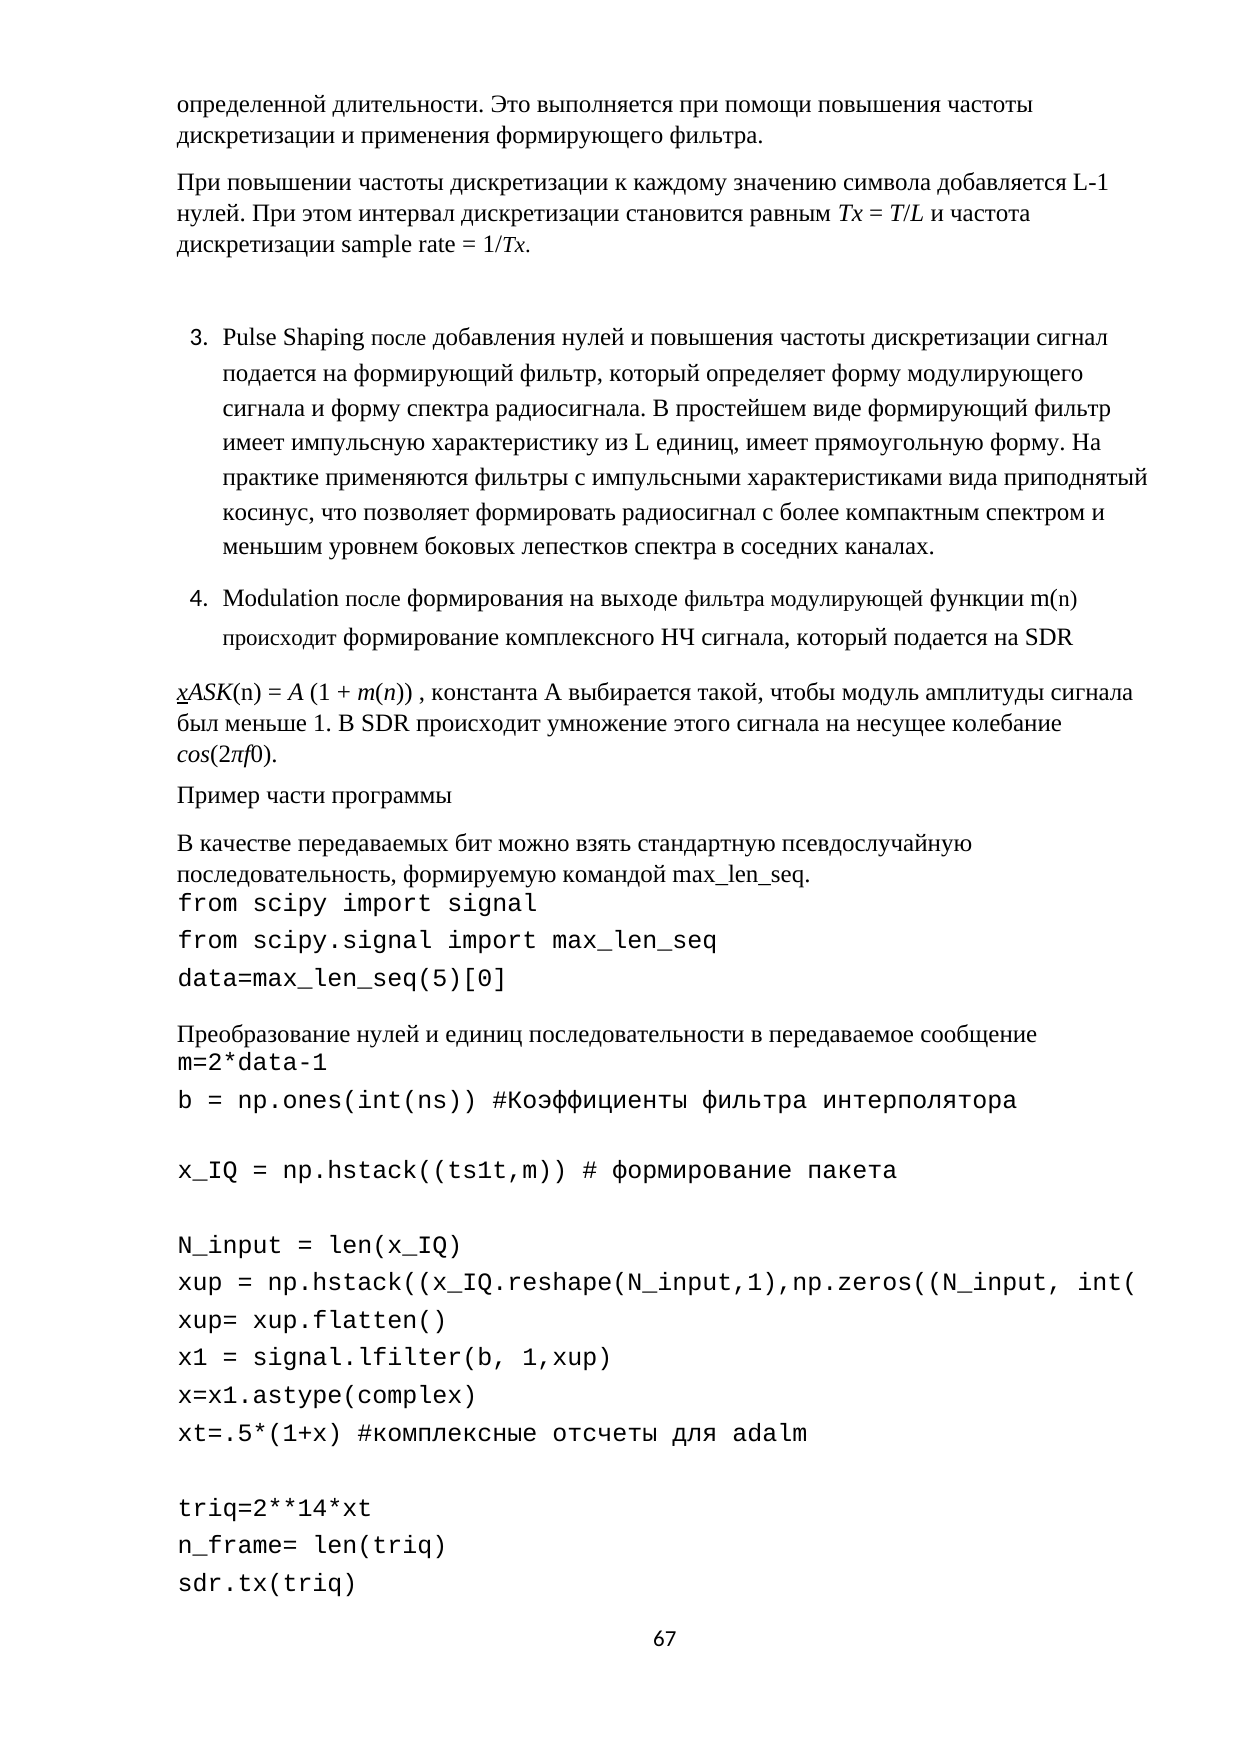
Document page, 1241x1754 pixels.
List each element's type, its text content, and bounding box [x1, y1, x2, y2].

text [177, 89, 1152, 148]
text Пример части программы [177, 781, 1152, 809]
list Pulse Shaping после добавления нулей и повышения частоты дискретизации сигнал подается на формирующий фильтр, который определяет форму модулирующего сигнала и форму спектра радиосигнала. В простейшем виде формирующий фильтр имеет импульсную характеристику из L единиц, имеет прямоугольную форму. На практике применяются фильтры с импульсными характеристиками вида приподнятый косинус, что позволяет формировать радиосигнал с более компактным спектром и меньшим уровнем боковых лепестков спектра в соседних каналах. [189, 321, 1152, 560]
text xASK(n) = A (1 + m(n)) , константа A выбирается такой, чтобы модуль амплитуды сигнала был меньше 1. В SDR происходит умножение этого сигнала на несущее колебание cos(2πf0). [177, 677, 1152, 768]
text Преобразование нулей и единиц последовательности в передаваемое сообщение [177, 1019, 1152, 1048]
text В качестве передаваемых бит можно взять стандартную псевдослучайную последовательность, формируемую командой max_len_seq. [177, 828, 1152, 888]
list Modulation после формирования на выходе фильтра модулирующей функции m(n) происходит формирование комплексного НЧ сигнала, который подается на SDR [189, 582, 1152, 651]
text При повышении частоты дискретизации к каждому значению символа добавляется L-1 нулей. При этом интервал дискретизации становится равным Tx = T/L и частота дискретизации sample rate = 1/Tx. [177, 167, 1152, 258]
